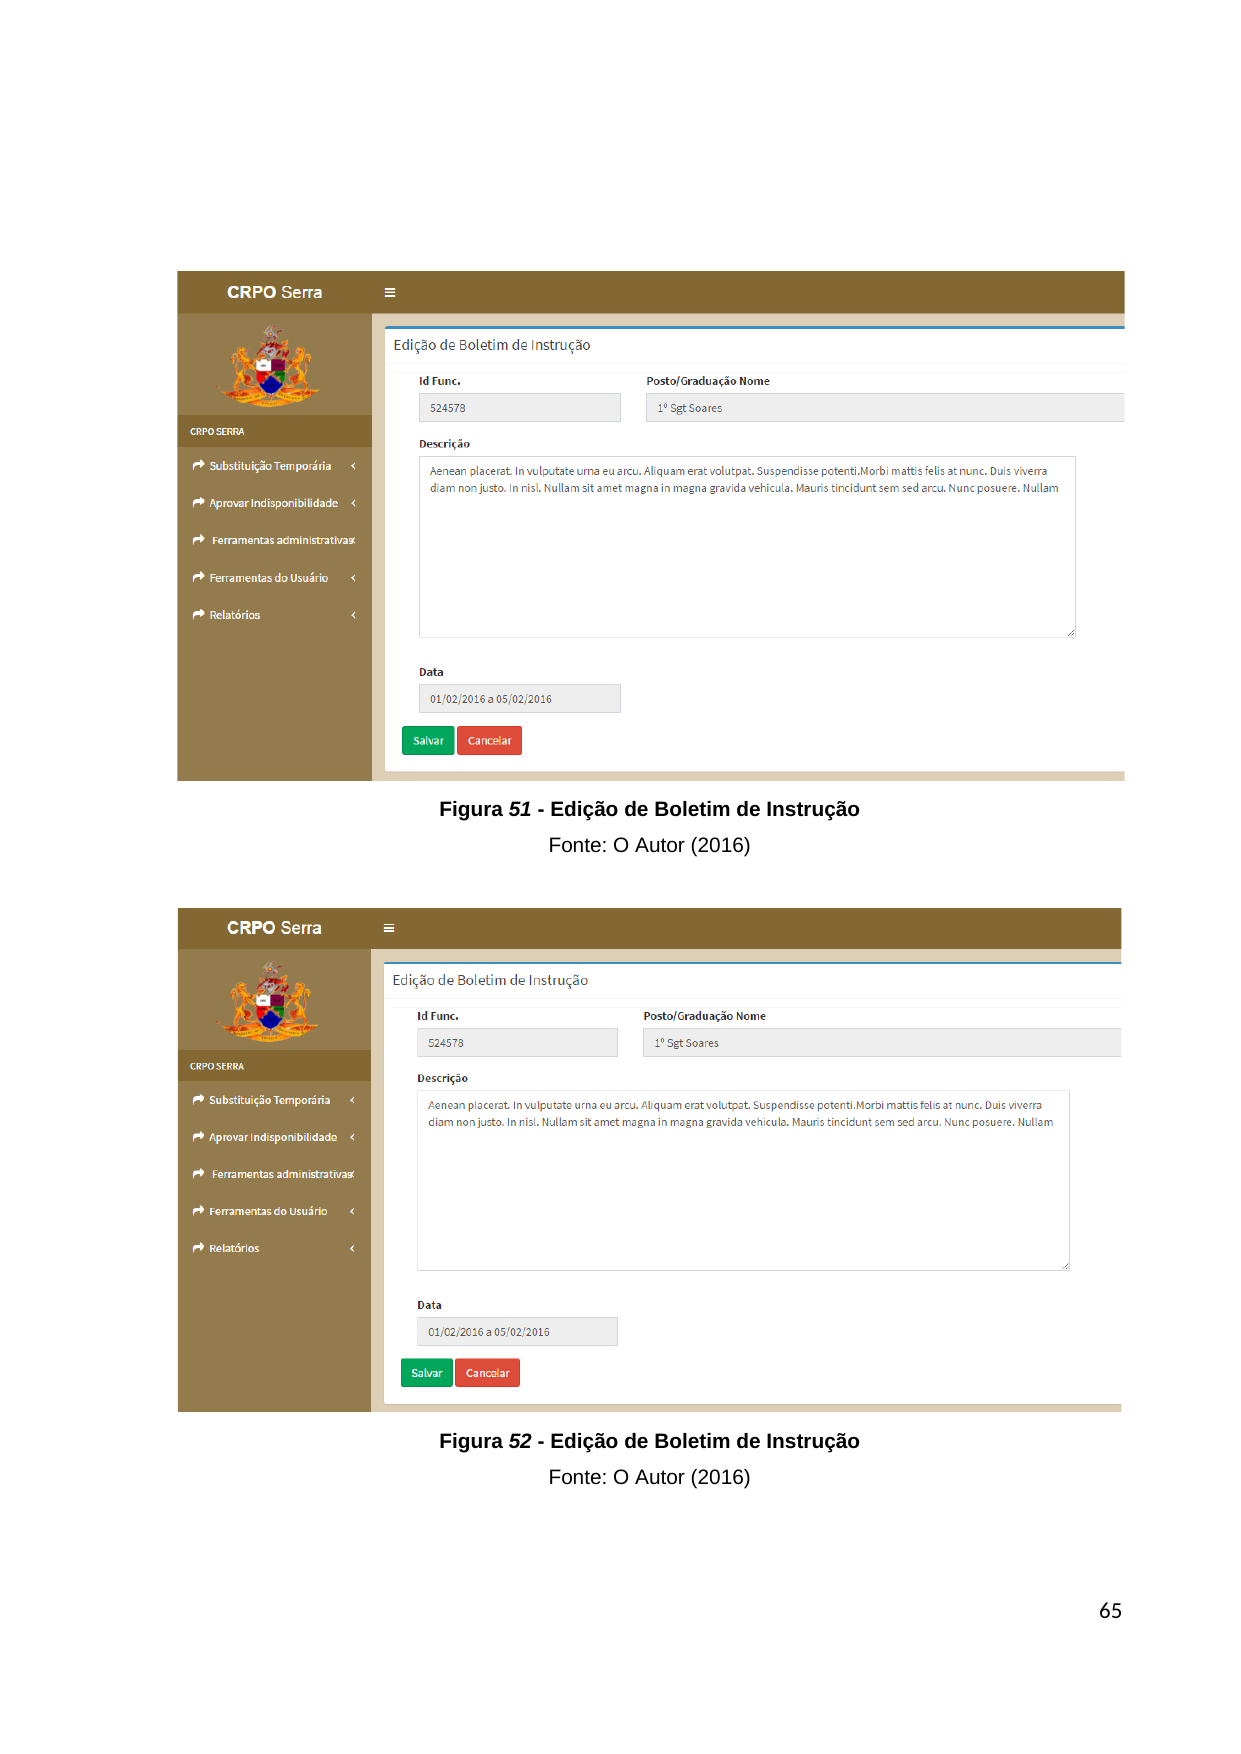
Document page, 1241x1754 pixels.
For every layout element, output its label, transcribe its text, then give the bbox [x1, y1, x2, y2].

picture [177, 271, 1125, 781]
text Fonte: O Autor (2016) [177, 833, 1122, 857]
text Figura 52 - Edição de Boletim de Instrução [177, 1429, 1122, 1453]
text Fonte: O Autor (2016) [177, 1465, 1122, 1489]
picture [177, 908, 1122, 1412]
text Figura 51 - Edição de Boletim de Instrução [177, 797, 1122, 821]
